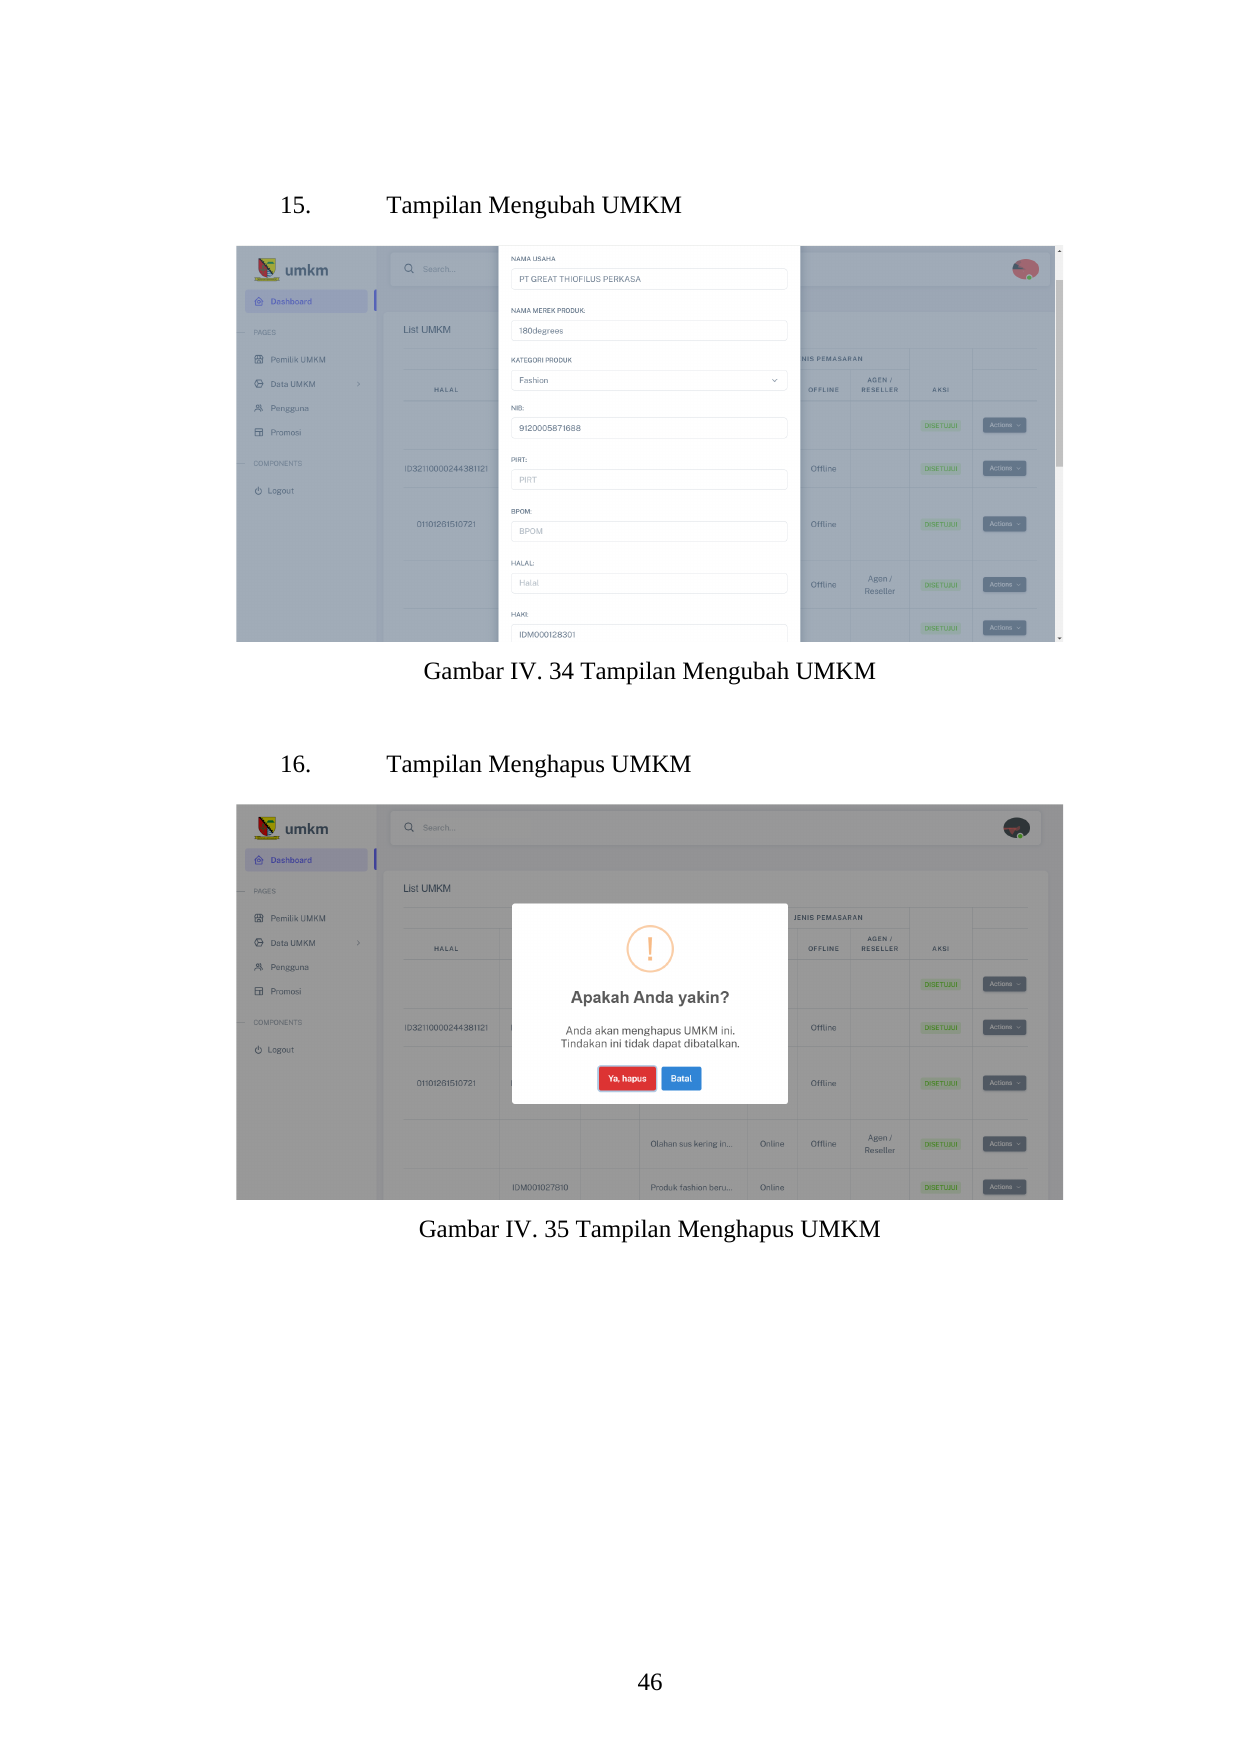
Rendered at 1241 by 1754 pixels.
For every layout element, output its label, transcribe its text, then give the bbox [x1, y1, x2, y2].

picture [236, 804, 1064, 1200]
picture [236, 245, 1064, 642]
text Gambar IV. 34 Tampilan Mengubah UMKM [236, 656, 1063, 685]
text Gambar IV. 35 Tampilan Menghapus UMKM [236, 1214, 1063, 1243]
list Tampilan Mengubah UMKM [274, 190, 1063, 218]
list Tampilan Menghapus UMKM [274, 749, 1063, 778]
